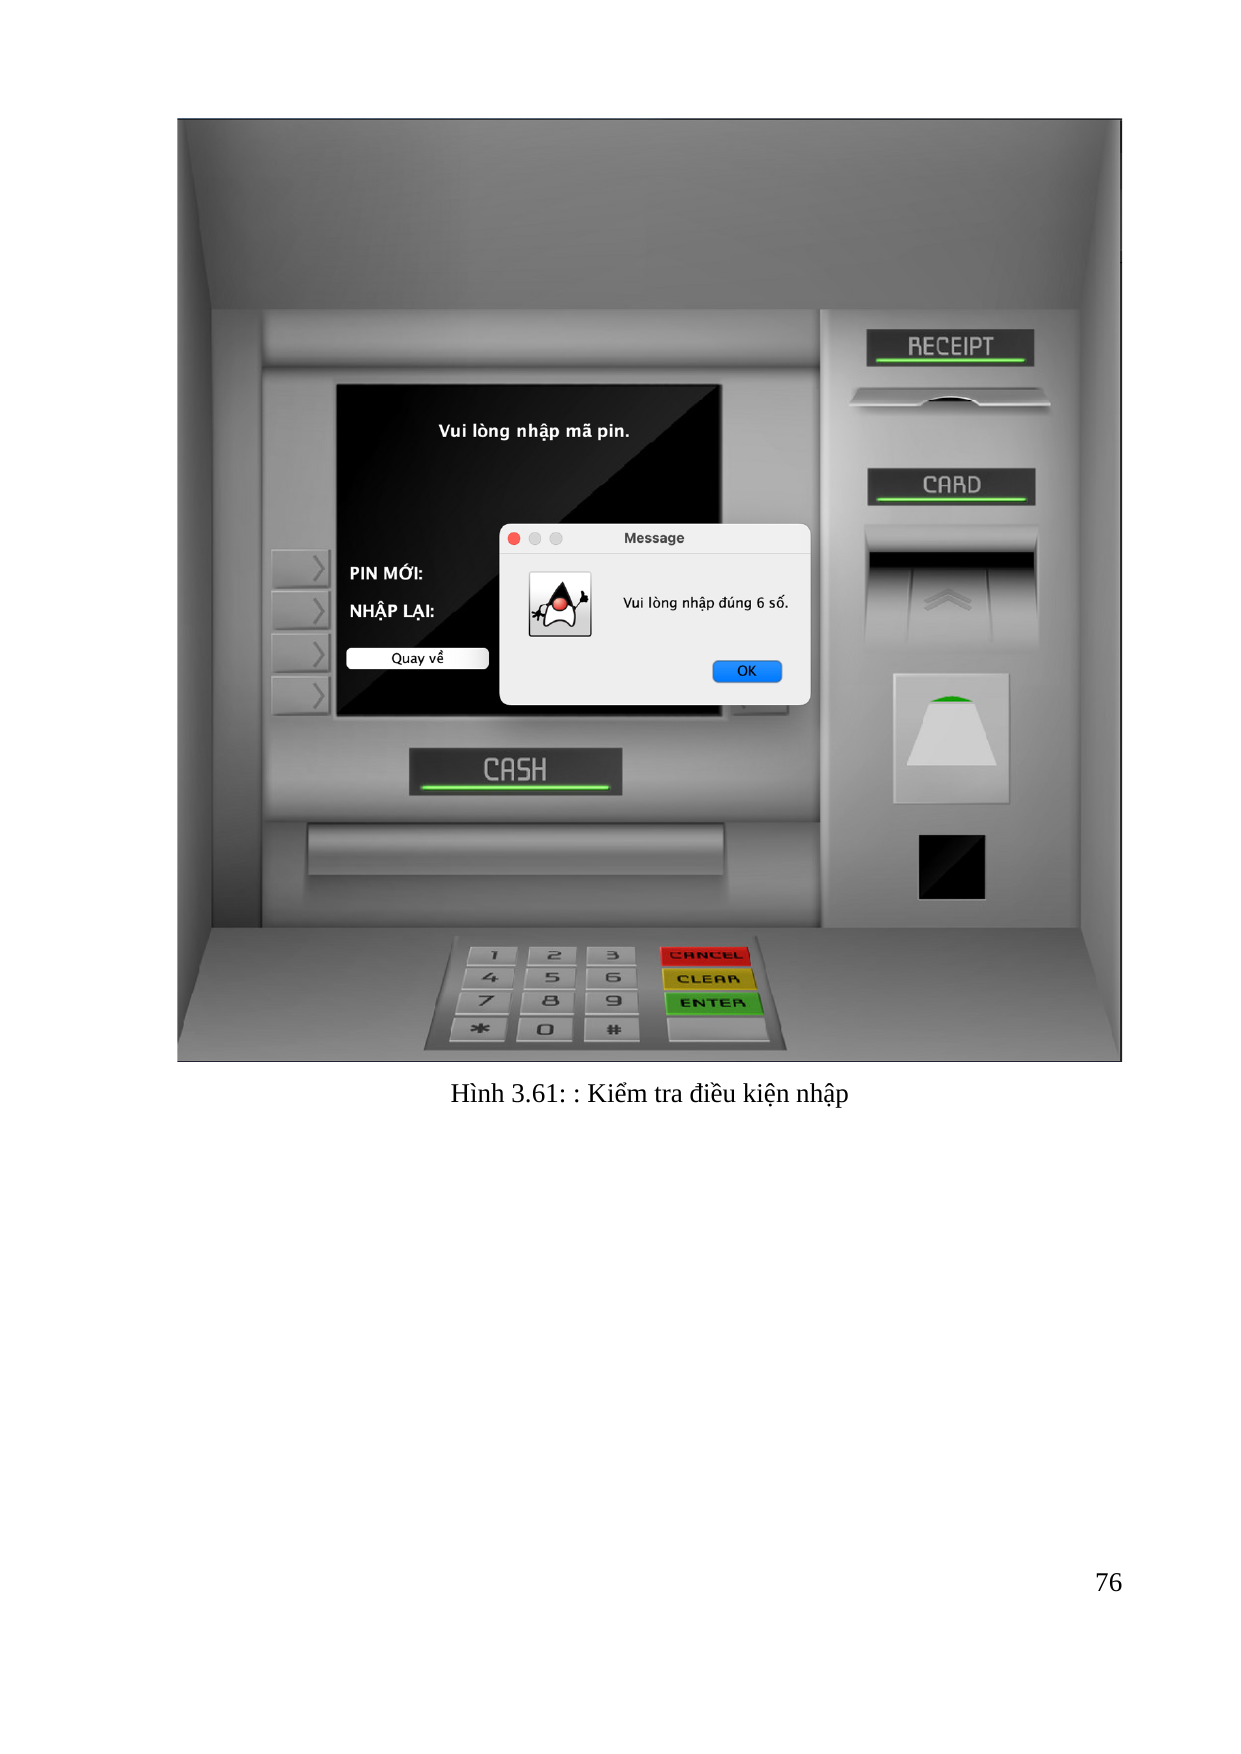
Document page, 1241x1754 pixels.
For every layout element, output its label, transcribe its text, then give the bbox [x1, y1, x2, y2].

picture [177, 118, 1123, 1062]
